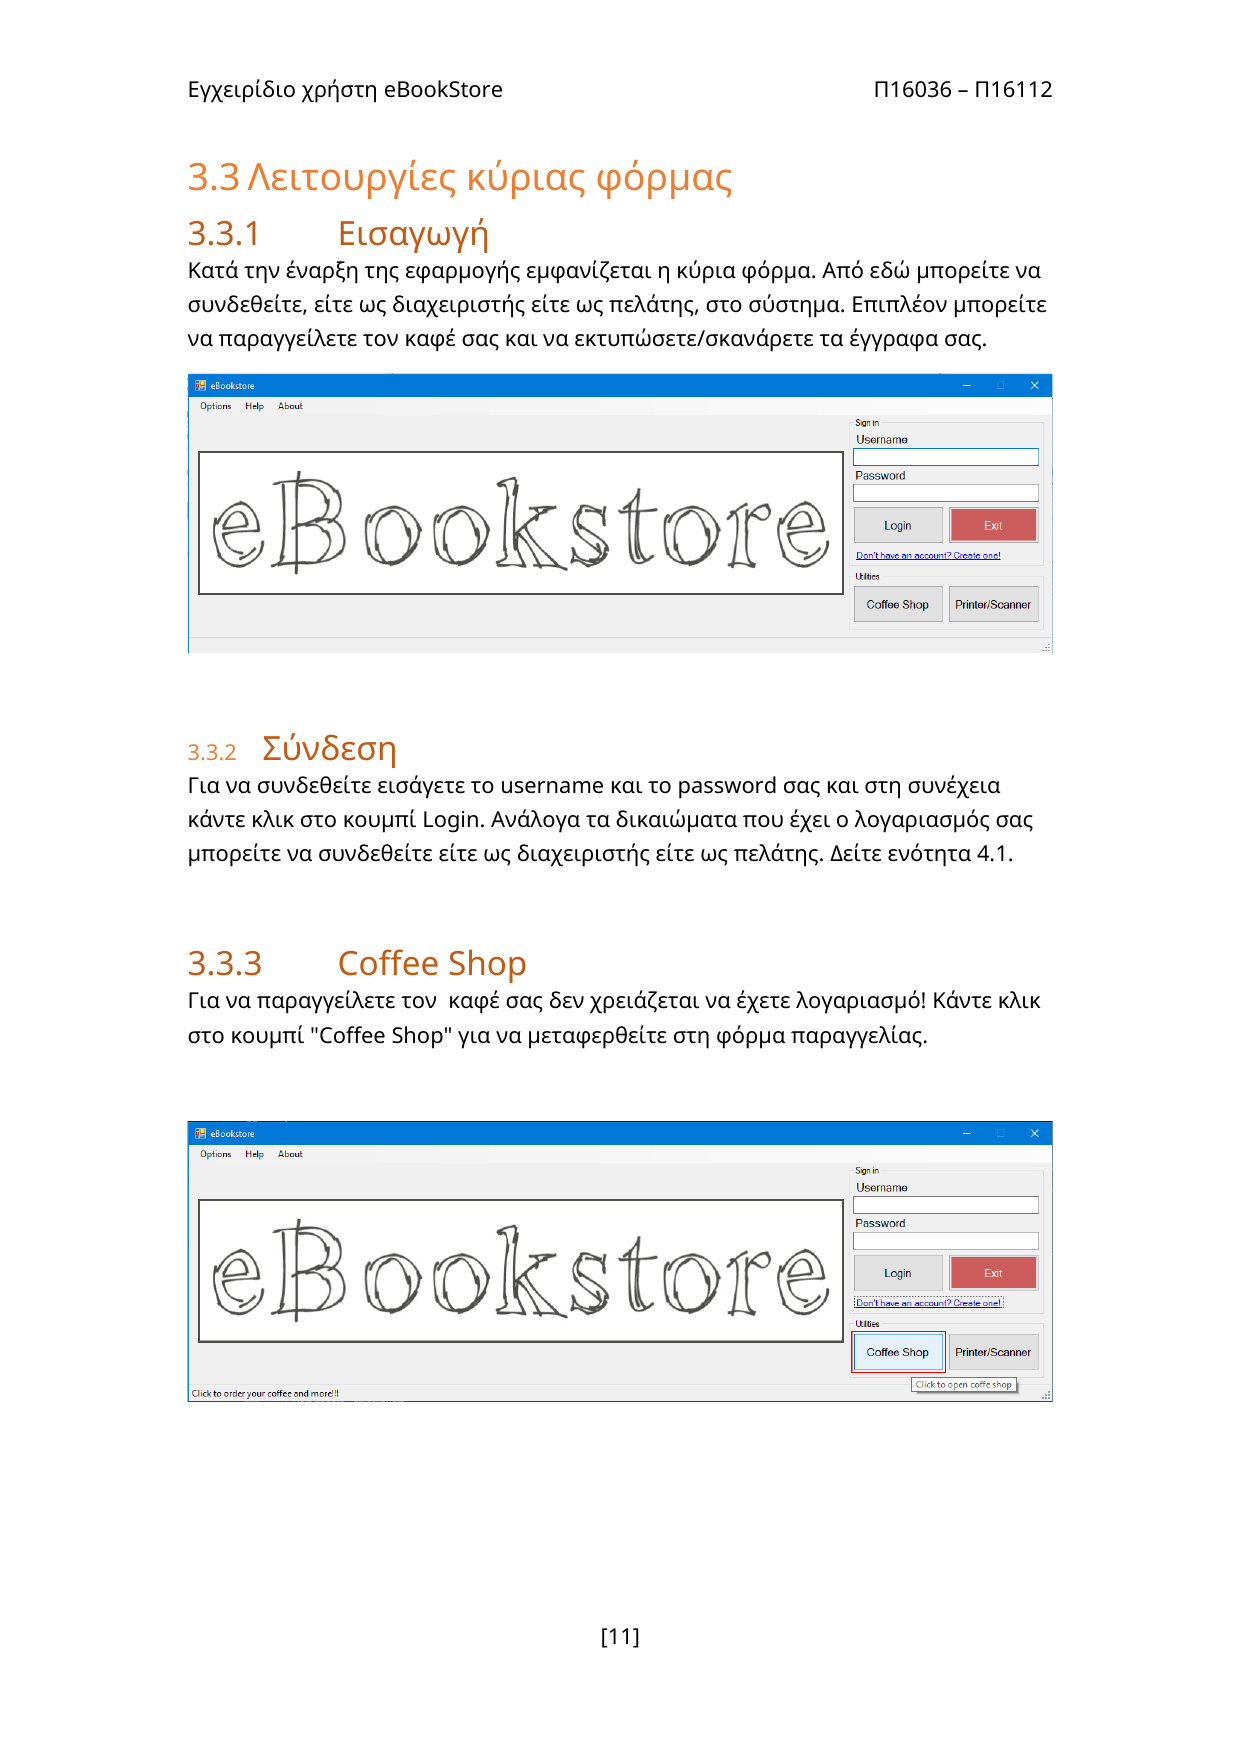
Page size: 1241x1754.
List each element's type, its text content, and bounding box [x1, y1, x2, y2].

picture [187, 373, 1053, 653]
text Κατά την έναρξη της εφαρμογής εμφανίζεται η κύρια φόρμα. Από εδώ μπορείτε να συνδεθείτε, είτε ως διαχειριστής είτε ως πελάτης, στο σύστημα. Επιπλέον μπορείτε να παραγγείλετε τον καφέ σας και να εκτυπώσετε/σκανάρετε τα έγγραφα σας. [187, 255, 1053, 353]
subtitle Σύνδεση [187, 725, 1053, 770]
subtitle Λειτουργίες κύριας φόρμας [187, 150, 1053, 201]
picture [187, 1121, 1053, 1402]
subtitle Coffee Shop [187, 940, 1053, 986]
text Για να συνδεθείτε εισάγετε το username και το password σας και στη συνέχεια κάντε κλικ στο κουμπί Login. Ανάλογα τα δικαιώματα που έχει ο λογαριασμός σας μπορείτε να συνδεθείτε είτε ως διαχειριστής είτε ως πελάτης. Δείτε ενότητα 4.1. [187, 770, 1053, 868]
text Για να παραγγείλετε τον καφέ σας δεν χρειάζεται να έχετε λογαριασμό! Κάντε κλικ στο κουμπί "Coffee Shop" για να μεταφερθείτε στη φόρμα παραγγελίας. [187, 986, 1053, 1049]
subtitle Εισαγωγή [187, 209, 1053, 255]
